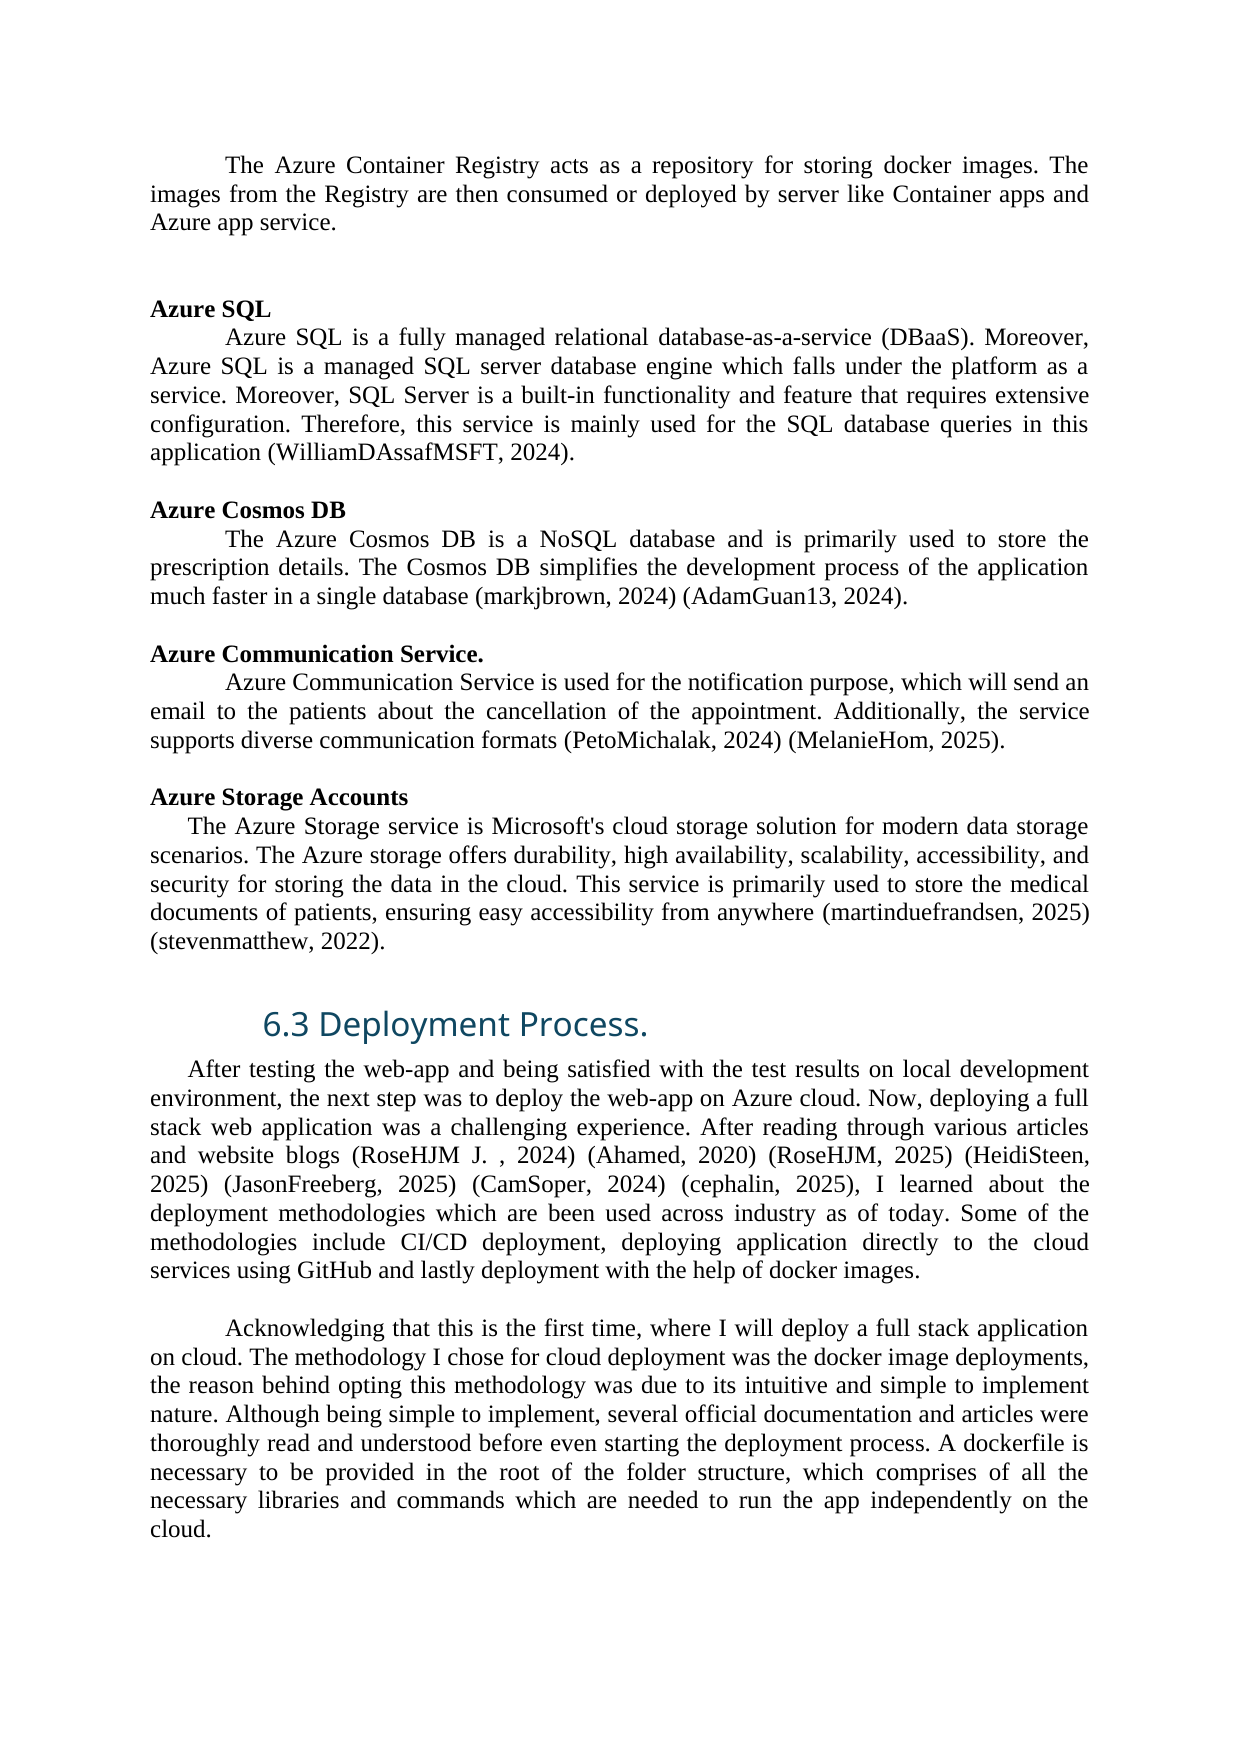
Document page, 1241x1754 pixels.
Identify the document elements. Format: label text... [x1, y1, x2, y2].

text Acknowledging that this is the first time, where I will deploy a full stack application on cloud. The methodology I chose for cloud deployment was the docker image deployments, the reason behind opting this methodology was due to its intuitive and simple to implement nature. Although being simple to implement, several official documentation and articles were thoroughly read and understood before even starting the deployment process. A dockerfile is necessary to be provided in the root of the folder structure, which comprises of all the necessary libraries and commands which are needed to run the app independently on the cloud. [150, 1313, 1090, 1543]
text Azure Storage Accounts [150, 782, 1090, 811]
text Azure SQL [150, 294, 1090, 322]
subtitle 6.3 Deployment Process. [187, 1000, 1090, 1046]
text The Azure Container Registry acts as a repository for storing docker images. The images from the Registry are then consumed or deployed by server like Container apps and Azure app service. [150, 150, 1090, 236]
text Azure Communication Service is used for the notification purpose, which will send an email to the patients about the cancellation of the appointment. Additionally, the service supports diverse communication formats . [150, 667, 1090, 754]
text Azure SQL is a fully managed relational database-as-a-service (DBaaS). Moreover, Azure SQL is a managed SQL server database engine which falls under the platform as a service. Moreover, SQL Server is a built-in functionality and feature that requires extensive configuration. Therefore, this service is mainly used for the SQL database queries in this application. [150, 322, 1090, 466]
text The Azure Storage service is Microsoft's cloud storage solution for modern data storage scenarios. The Azure storage offers durability, high availability, scalability, accessibility, and security for storing the data in the cloud. This service is primarily used to store the medical documents of patients, ensuring easy accessibility from anywhere . [150, 811, 1090, 955]
text Azure Communication Service. [150, 639, 1090, 667]
text The Azure Cosmos DB is a NoSQL database and is primarily used to store the prescription details. The Cosmos DB simplifies the development process of the application much faster in a single database . [150, 524, 1090, 610]
text After testing the web-app and being satisfied with the test results on local development environment, the next step was to deploy the web-app on Azure cloud. Now, deploying a full stack web application was a challenging experience. After reading through various articles and website blogs , I learned about the deployment methodologies which are been used across industry as of today. Some of the methodologies include CI/CD deployment, deploying application directly to the cloud services using GitHub and lastly deployment with the help of docker images. [150, 1054, 1090, 1284]
text Azure Cosmos DB [150, 495, 1090, 524]
